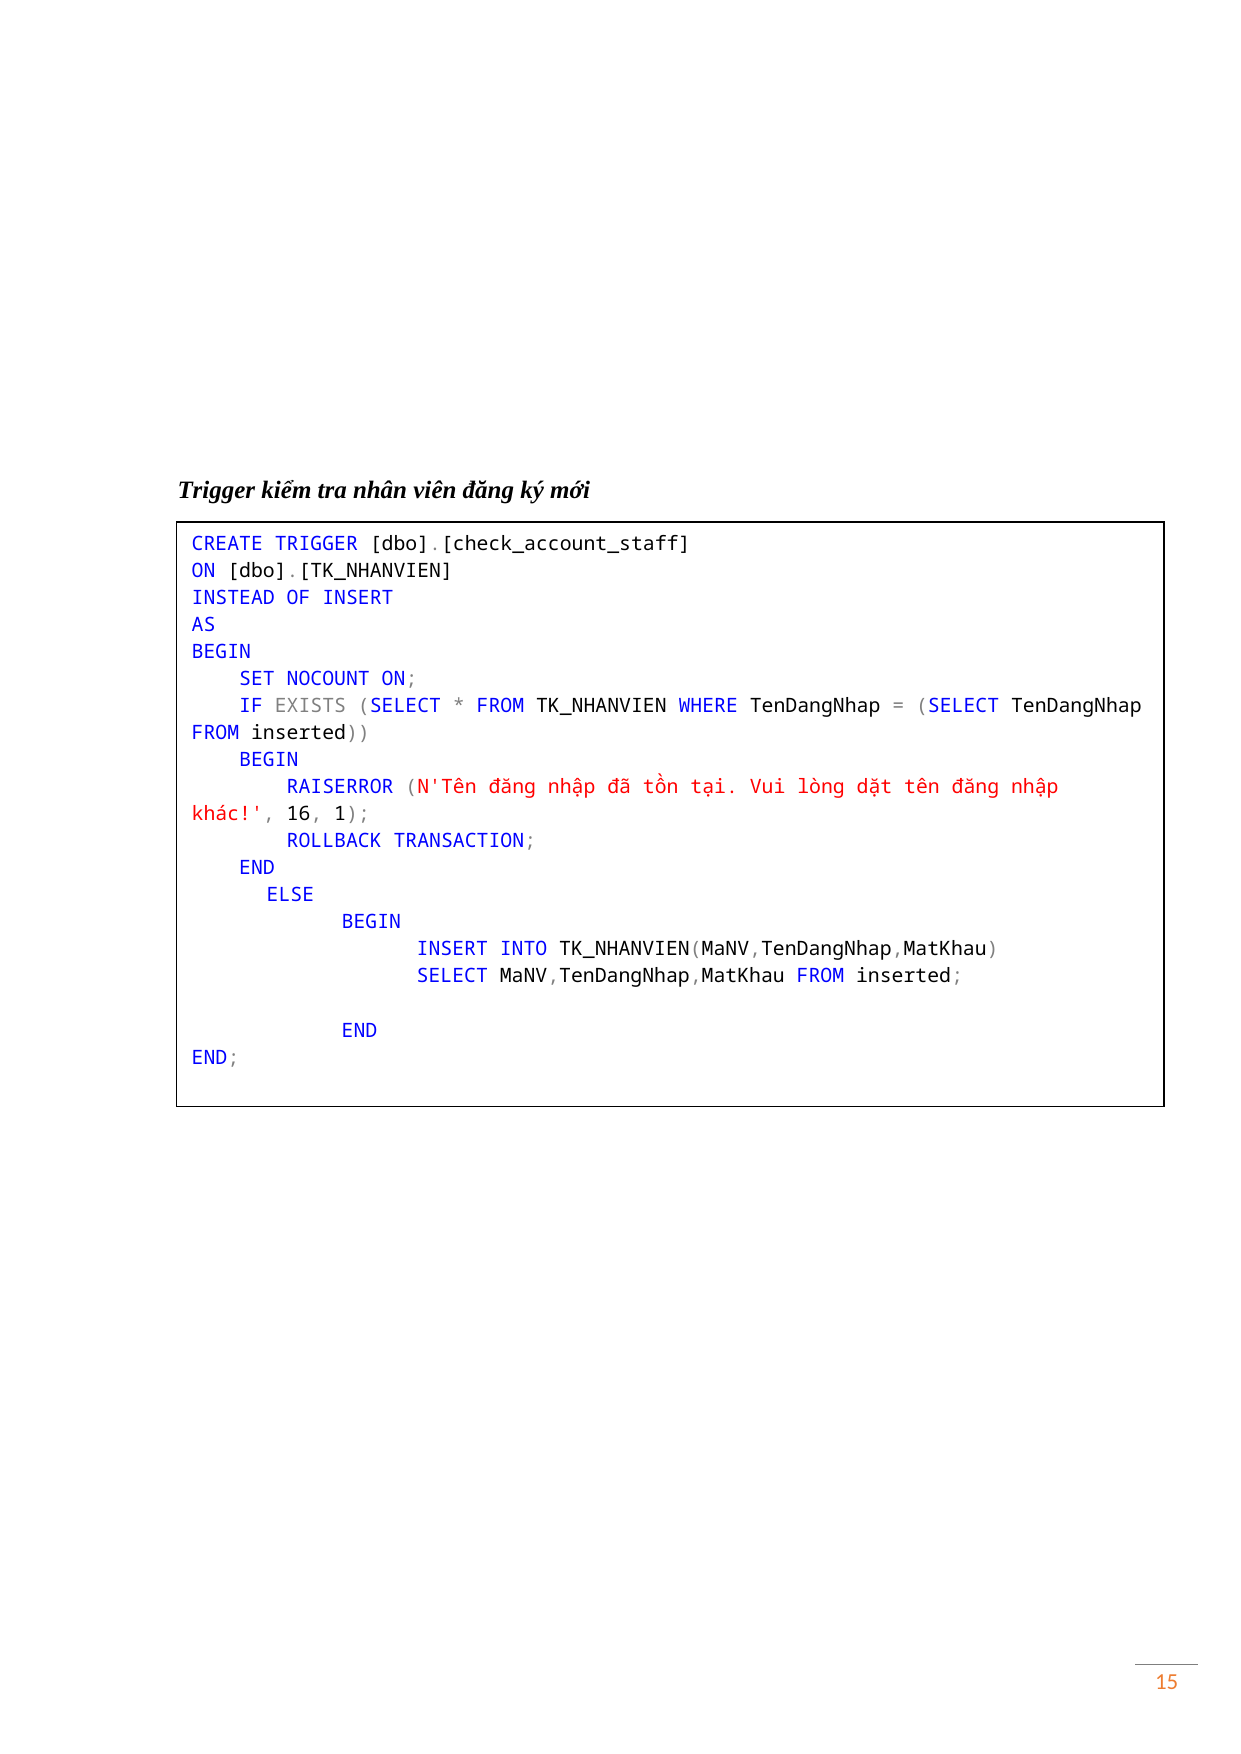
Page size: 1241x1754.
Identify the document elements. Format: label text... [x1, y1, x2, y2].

text Trigger kiểm tra nhân viên đăng ký mới [177, 475, 1092, 504]
